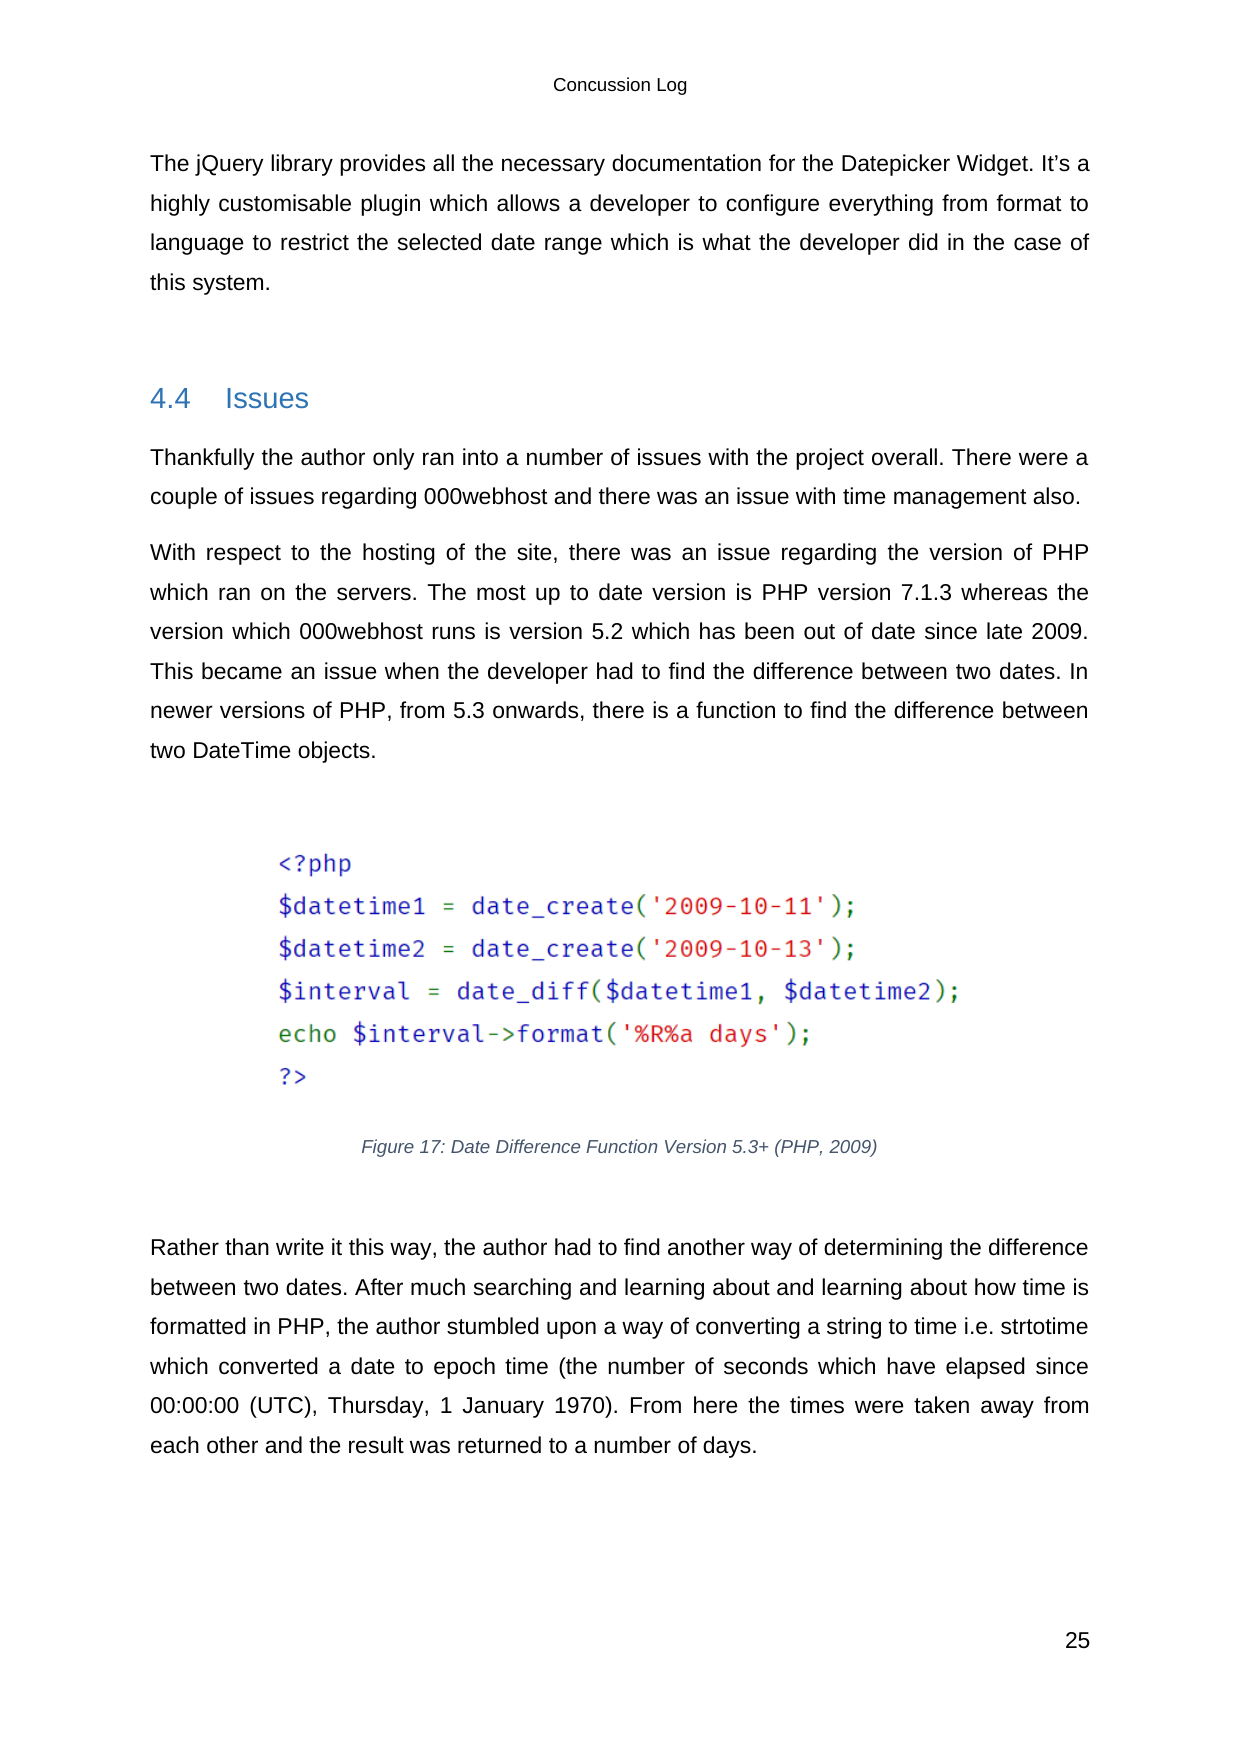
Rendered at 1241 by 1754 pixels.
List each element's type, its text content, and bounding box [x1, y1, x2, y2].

text With respect to the hosting of the site, there was an issue regarding the version of PHP which ran on the servers. The most up to date version is PHP version 7.1.3 whereas the version which 000webhost runs is version 5.2 which has been out of date since late 2009. This became an issue when the developer had to find the difference between two dates. In newer versions of PHP, from 5.3 onwards, there is a function to find the difference between two DateTime objects. [150, 539, 1090, 763]
text Rather than write it this way, the author had to find another way of determining the difference between two dates. After much searching and learning about and learning about how time is formatted in PHP, the author stumbled upon a way of converting a string to time i.e. strtotime which converted a date to epoch time (the number of seconds which have elapsed since 00:00:00 (UTC), Thursday, 1 January 1970). From here the times were taken away from each other and the result was returned to a number of days. [150, 1234, 1090, 1458]
text Thankfully the author only ran into a number of issues with the project overall. There were a couple of issues regarding 000webhost and there was an issue with time management also. [150, 443, 1090, 509]
subtitle Issues [150, 381, 1090, 414]
text The jQuery library provides all the necessary documentation for the Datepicker Widget. It’s a highly customisable plugin which allows a developer to configure everything from format to language to restrict the selected date range which is what the developer did in the case of this system. [150, 150, 1090, 295]
picture [273, 848, 967, 1106]
